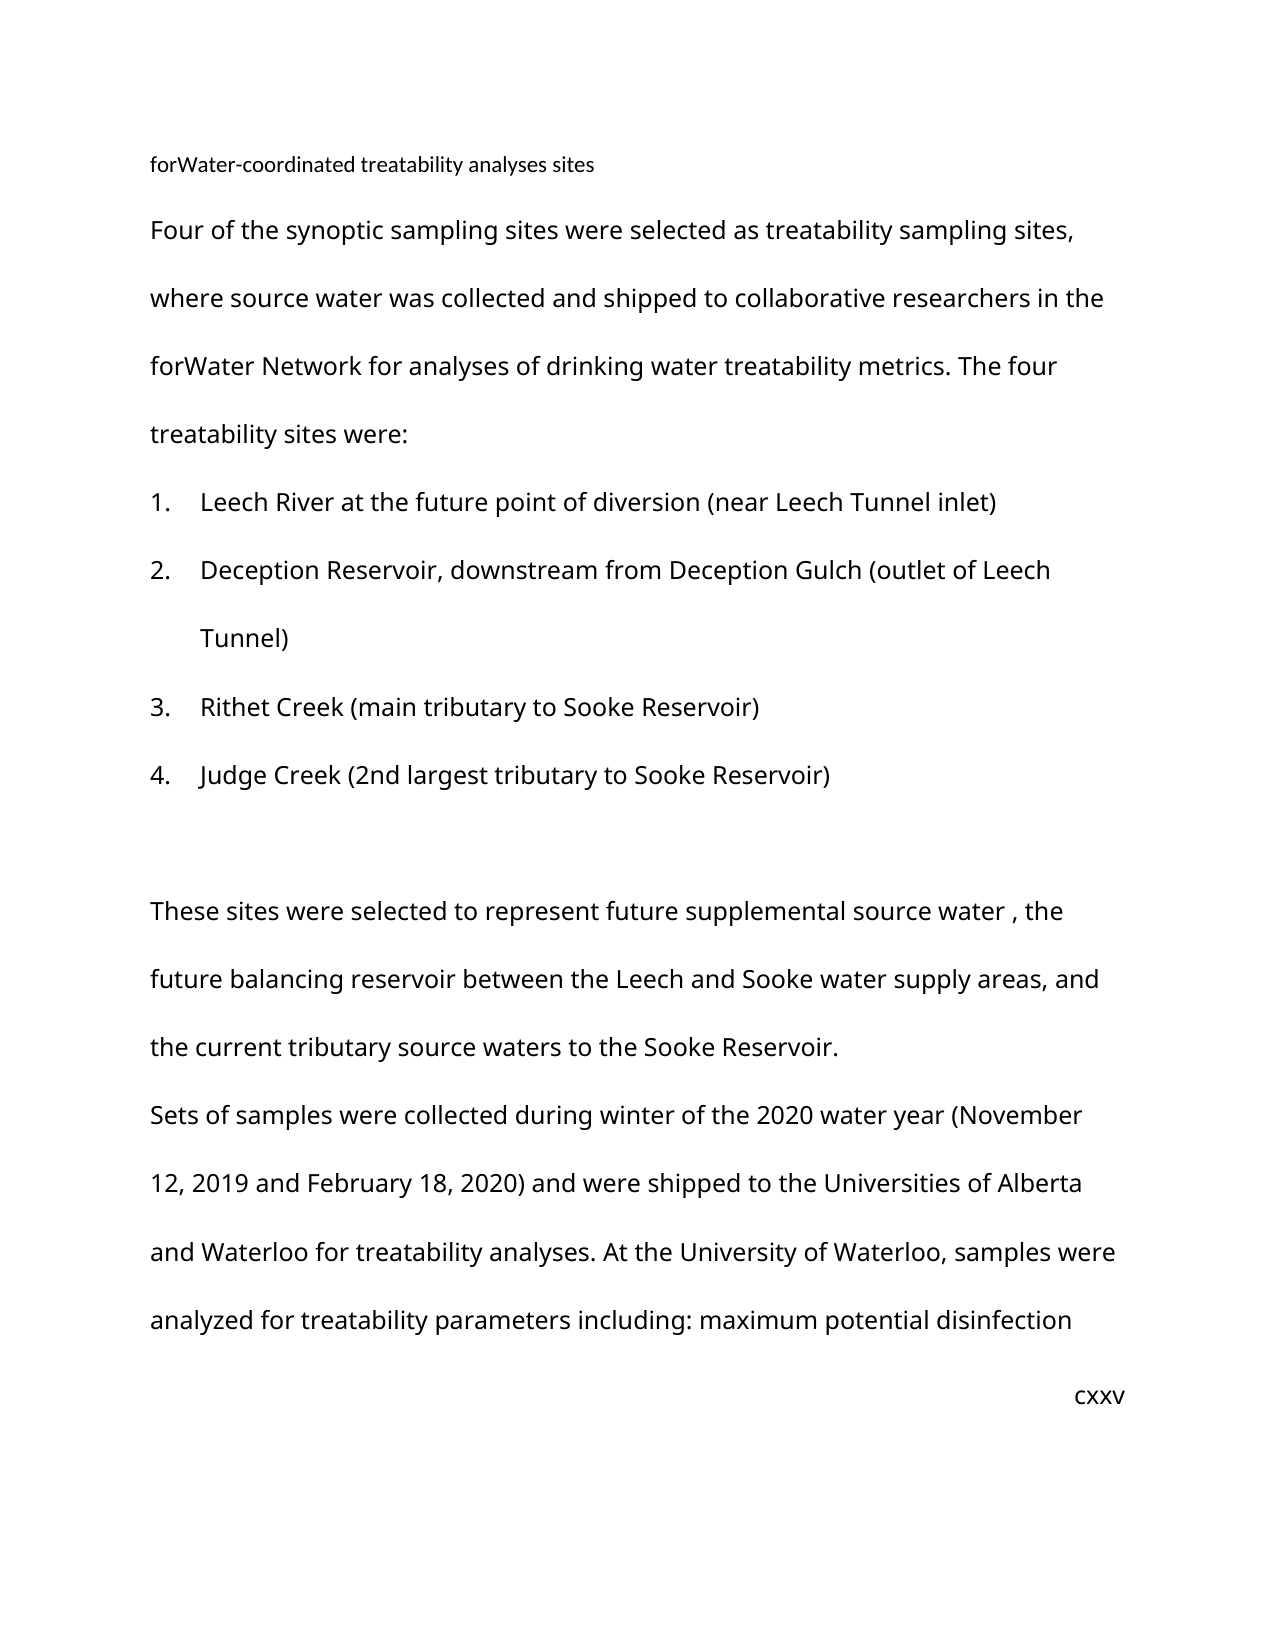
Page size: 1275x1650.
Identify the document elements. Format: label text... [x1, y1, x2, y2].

text Four of the synoptic sampling sites were selected as treatability sampling sites, where source water was collected and shipped to collaborative researchers in the forWater Network for analyses of drinking water treatability metrics. The four treatability sites were: [150, 212, 1125, 451]
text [150, 1098, 1125, 1336]
list Rithet Creek (main tributary to Sooke Reservoir) [150, 689, 1125, 723]
list Leech River at the future point of diversion (near Leech Tunnel inlet) [150, 485, 1125, 519]
list Deception Reservoir, downstream from Deception Gulch (outlet of Leech Tunnel) [150, 553, 1125, 655]
list Judge Creek (2nd largest tributary to Sooke Reservoir) [150, 757, 1125, 791]
text These sites were selected to represent future supplemental source water , the future balancing reservoir between the Leech and Sooke water supply areas, and the current tributary source waters to the Sooke Reservoir. [150, 893, 1125, 1064]
subtitle forWater-coordinated treatability analyses sites [150, 150, 1125, 178]
